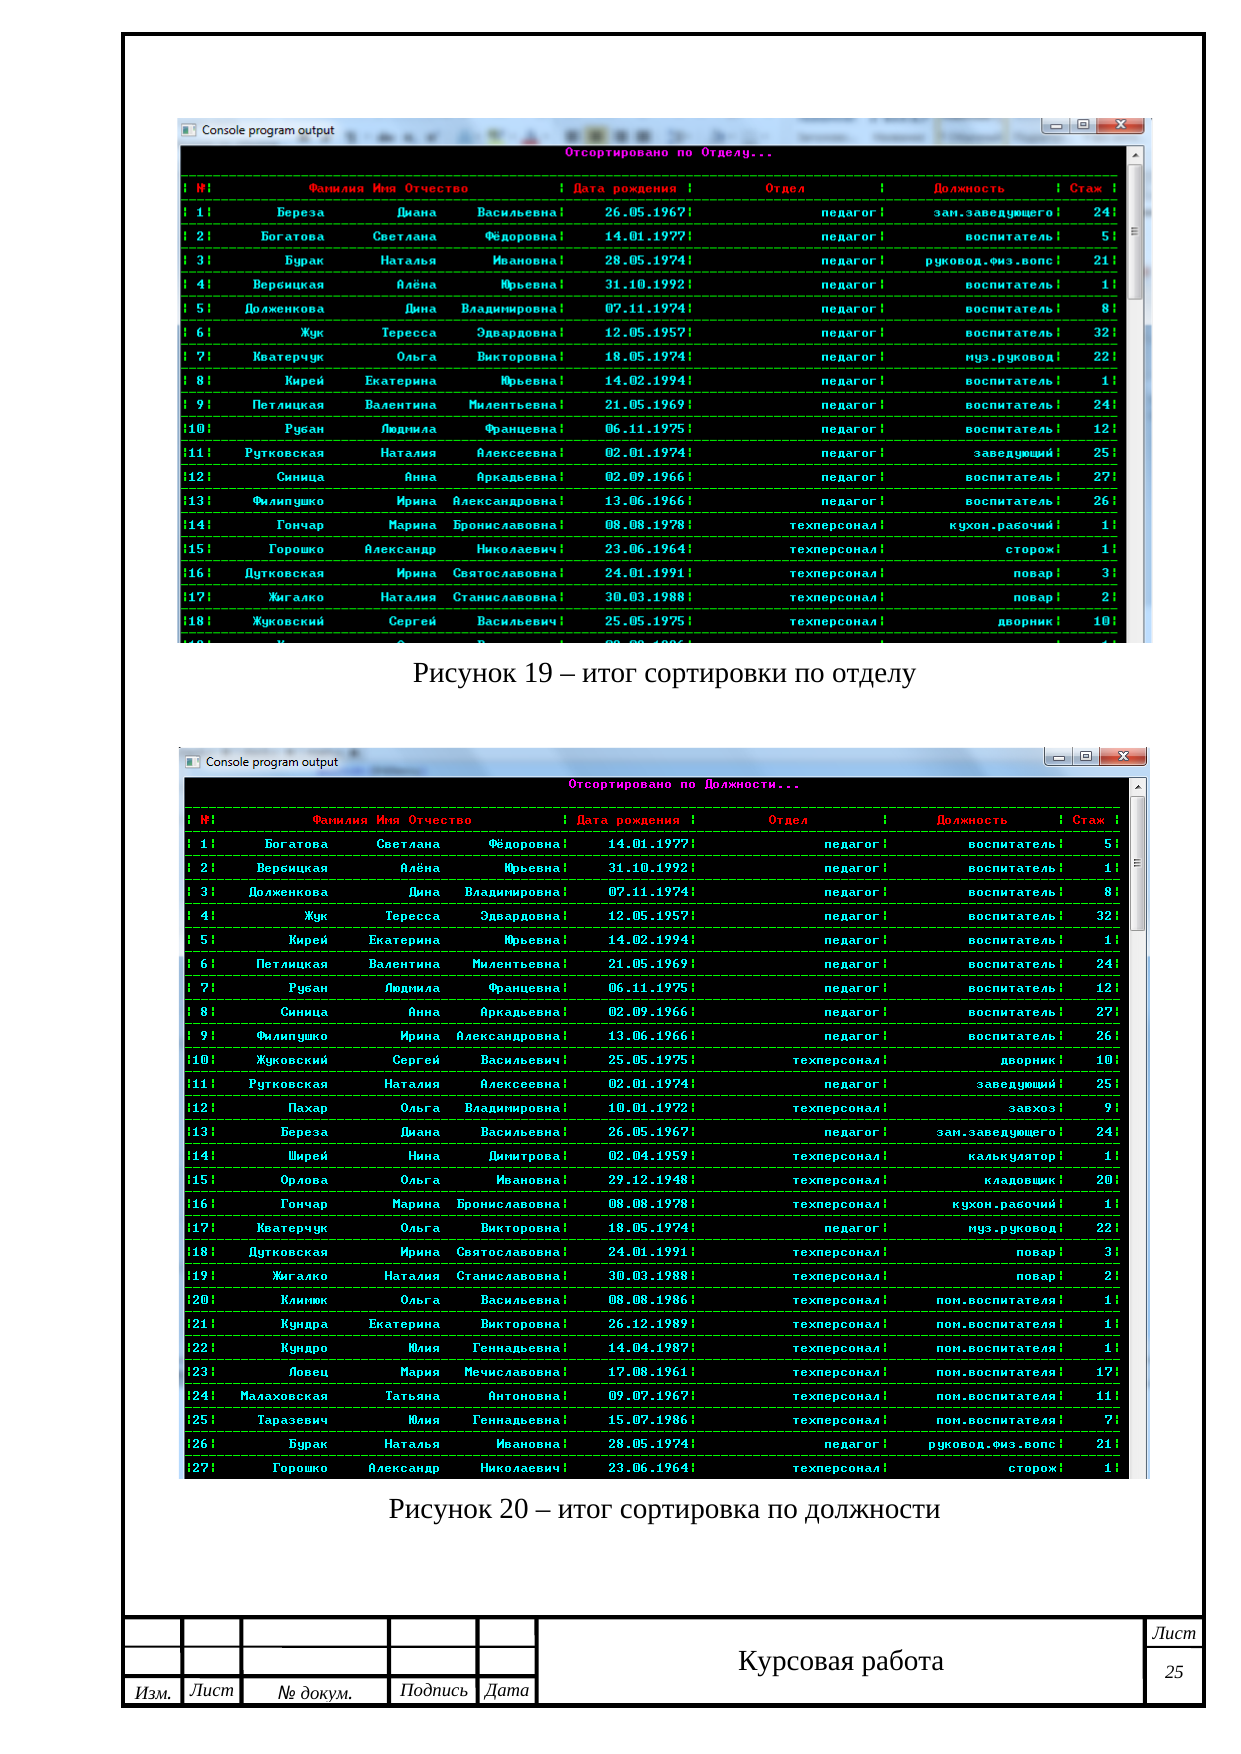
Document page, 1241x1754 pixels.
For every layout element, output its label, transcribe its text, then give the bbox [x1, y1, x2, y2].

text Рисунок 20 – итог сортировка по должности [177, 1491, 1152, 1524]
picture [177, 118, 1153, 643]
picture [178, 747, 1150, 1479]
text Рисунок 19 – итог сортировки по отделу [177, 655, 1152, 689]
